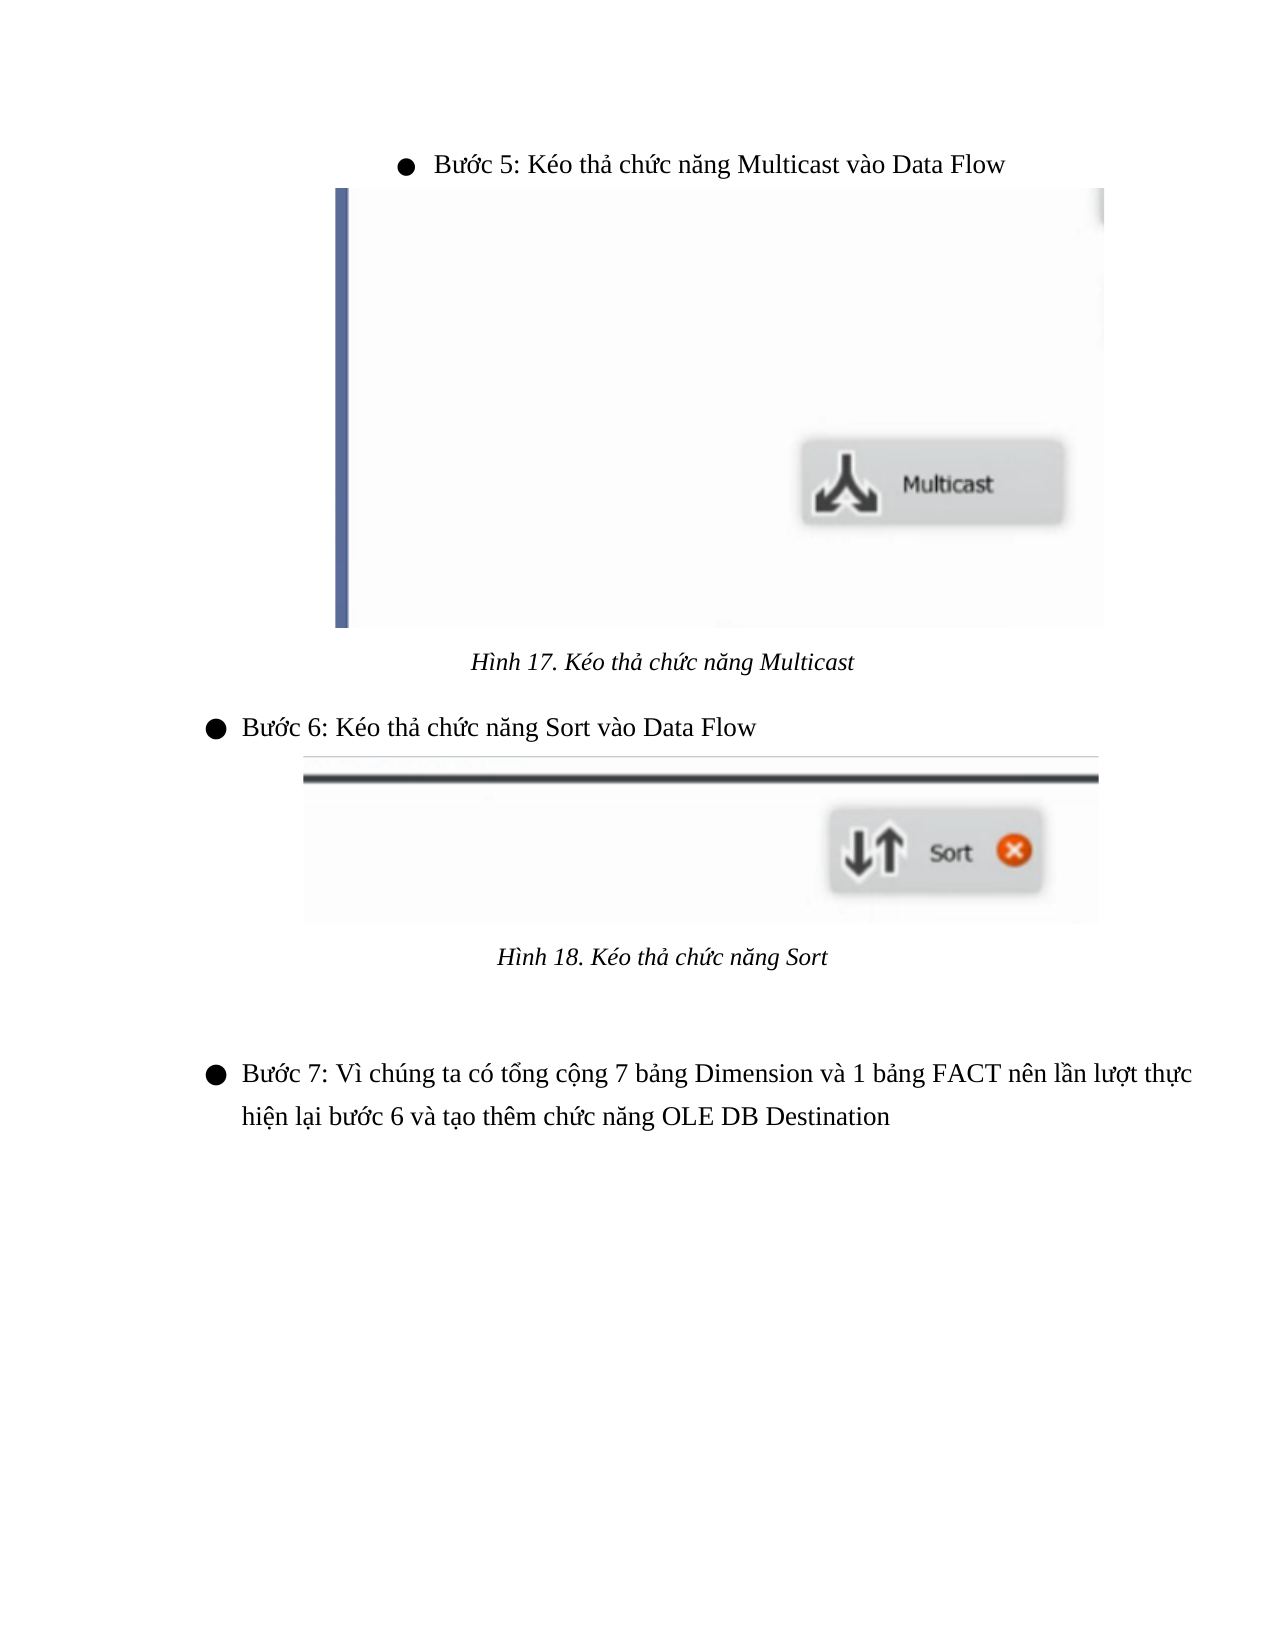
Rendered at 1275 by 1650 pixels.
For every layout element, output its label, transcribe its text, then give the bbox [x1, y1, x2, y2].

picture [335, 188, 1105, 628]
list Bước 7: Vì chúng ta có tổng cộng 7 bảng Dimension và 1 bảng FACT nên lần lượt thực hiện lại bước 6 và tạo thêm chức năng OLE DB Destination [204, 1042, 1198, 1131]
text Hình 18. Kéo thả chức năng Sort [129, 942, 1198, 971]
list Bước 6: Kéo thả chức năng Sort vào Data Flow [204, 696, 1198, 752]
picture [303, 756, 1099, 924]
text Hình 17. Kéo thả chức năng Multicast [129, 647, 1198, 676]
